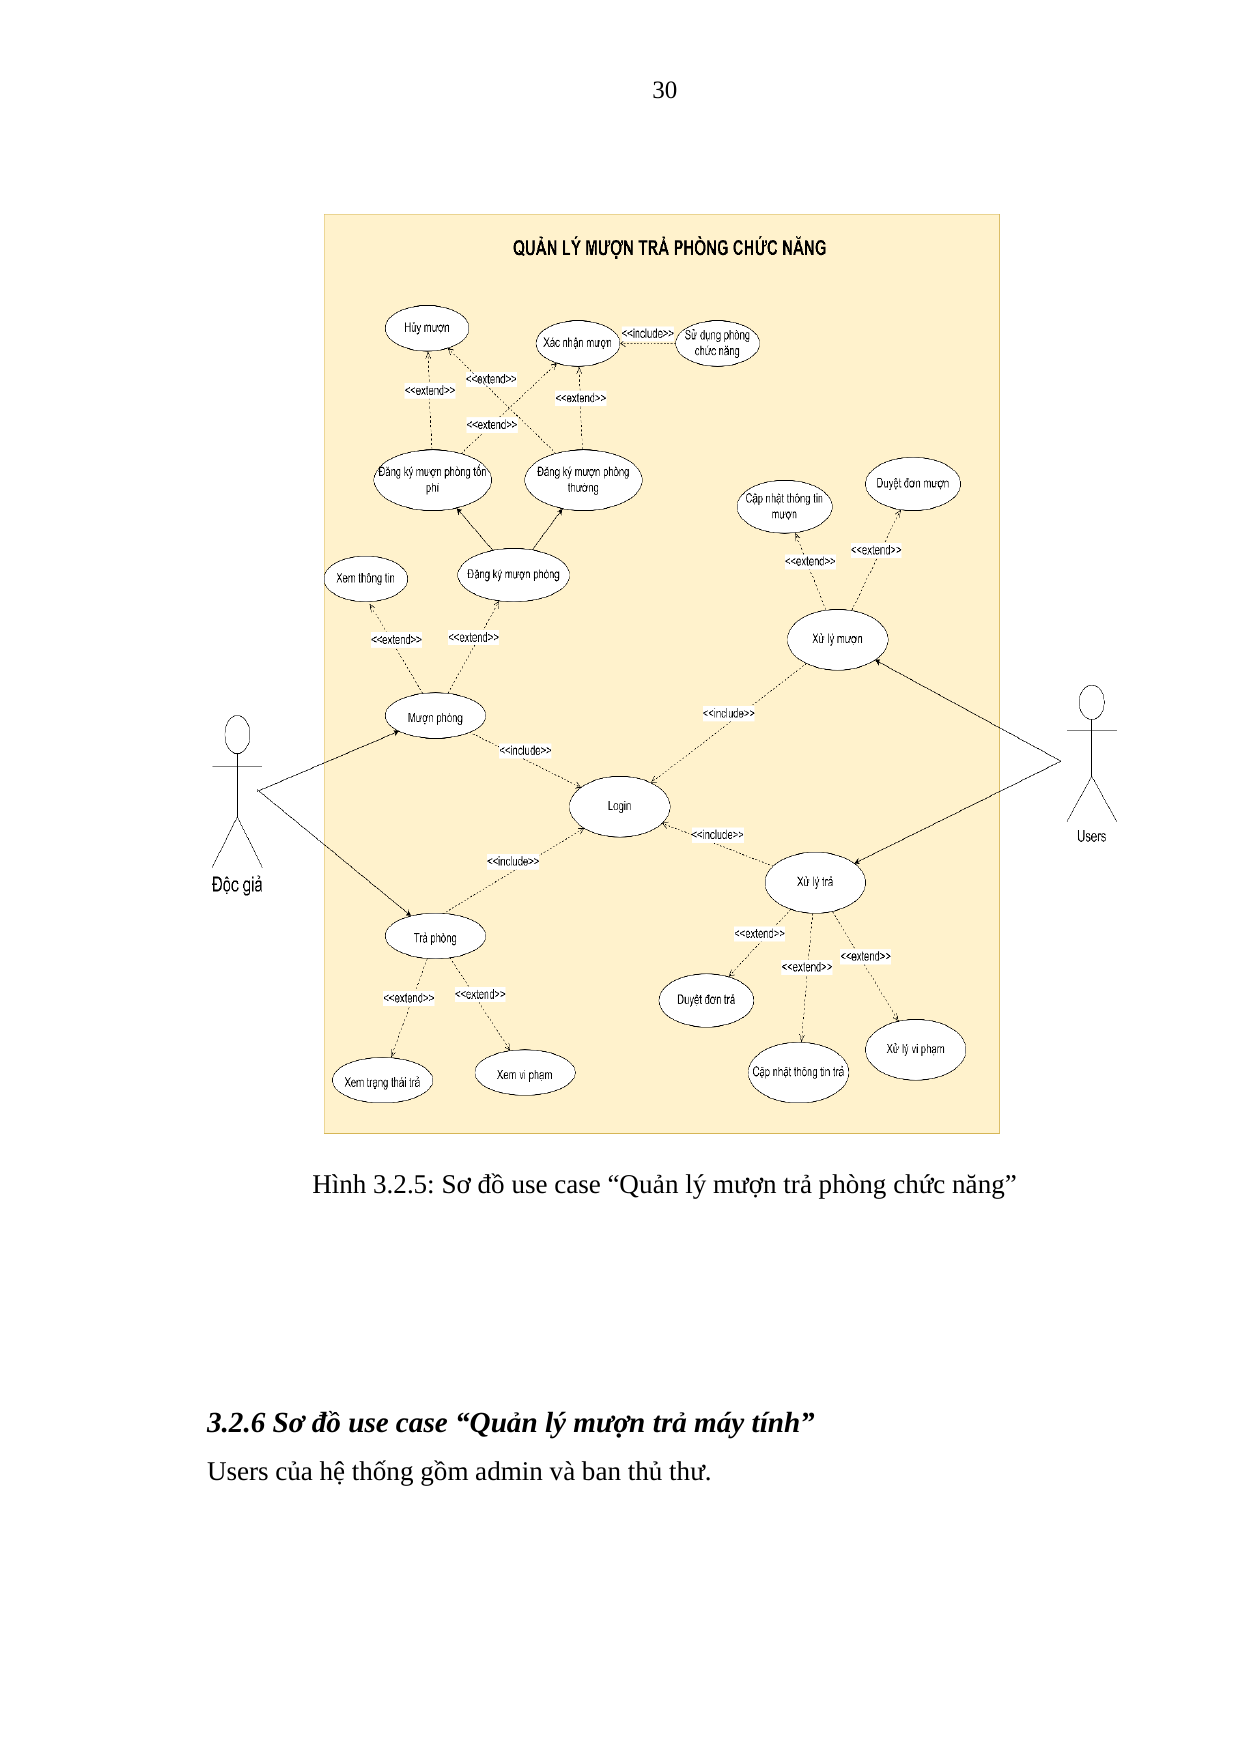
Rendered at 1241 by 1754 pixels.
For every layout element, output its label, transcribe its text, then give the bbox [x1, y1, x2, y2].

picture [206, 206, 1123, 1141]
text 3.2.6 Sơ đồ use case “Quản lý mượn trả máy tính” [207, 1405, 1122, 1439]
text Users của hệ thống gồm admin và ban thủ thư. [207, 1456, 1122, 1487]
text Hình 3.2.5: Sơ đồ use case “Quản lý mượn trả phòng chức năng” [207, 1168, 1122, 1200]
